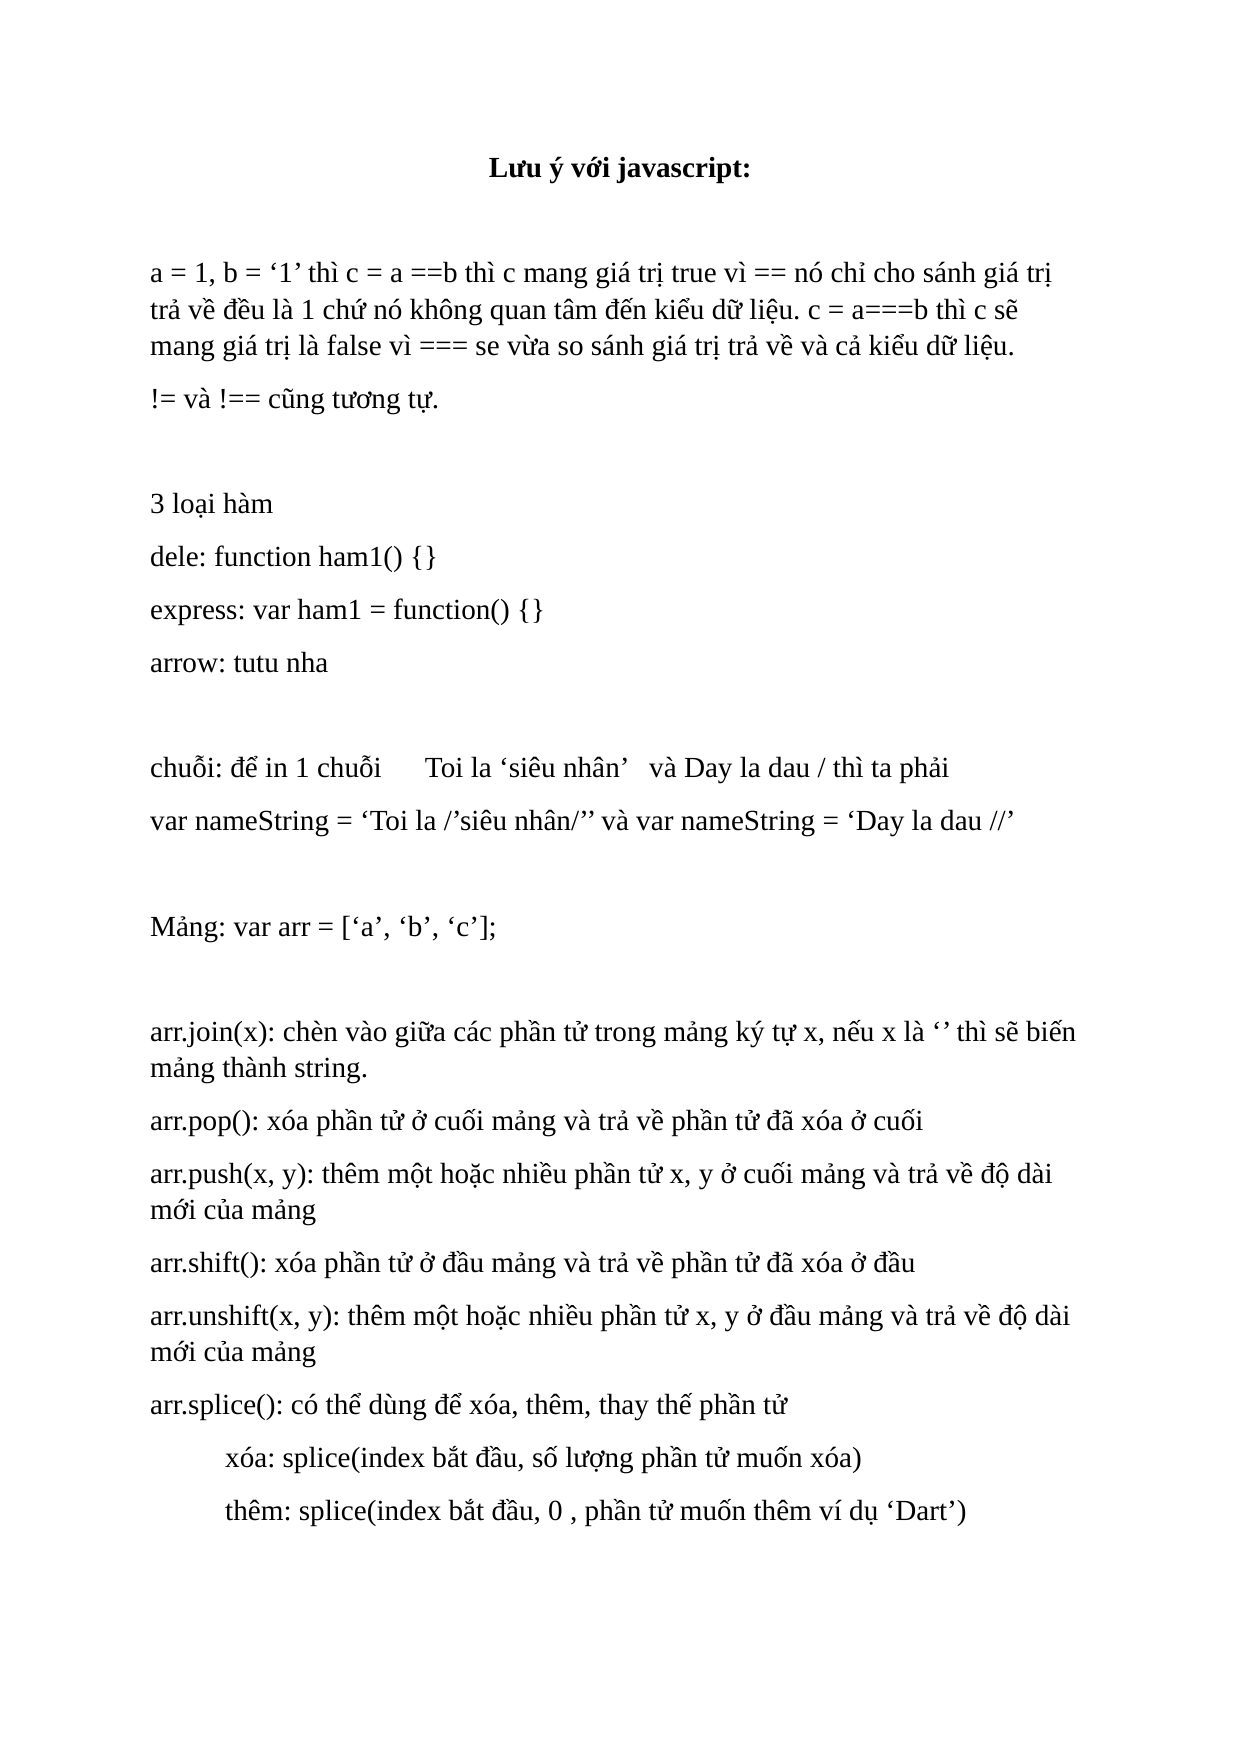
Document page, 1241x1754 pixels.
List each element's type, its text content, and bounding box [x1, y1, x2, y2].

text dele: function ham1() {} [150, 539, 1090, 573]
text a = 1, b = ‘1’ thì c = a ==b thì c mang giá trị true vì == nó chỉ cho sánh giá trị trả về đều là 1 chứ nó không quan tâm đến kiểu dữ liệu. c = a===b thì c sẽ mang giá trị là false vì === se vừa so sánh giá trị trả về và cả kiểu dữ liệu. [150, 256, 1090, 361]
text arrow: tutu nha [150, 645, 1090, 678]
text 3 loại hàm [150, 486, 1090, 520]
text arr.join(x): chèn vào giữa các phần tử trong mảng ký tự x, nếu x là ‘’ thì sẽ biến mảng thành string. [150, 1014, 1090, 1084]
text Lưu ý với javascript: [150, 150, 1090, 183]
text Mảng: var arr = [‘a’, ‘b’, ‘c’]; [150, 909, 1090, 942]
text chuỗi: để in 1 chuỗi Toi la ‘siêu nhân’ và Day la dau / thì ta phải [150, 750, 1090, 784]
text arr.unshift(x, y): thêm một hoặc nhiều phần tử x, y ở đầu mảng và trả về độ dài mới của mảng [150, 1298, 1090, 1368]
text arr.push(x, y): thêm một hoặc nhiều phần tử x, y ở cuối mảng và trả về độ dài mới của mảng [150, 1156, 1090, 1226]
text thêm: splice(index bắt đầu, 0 , phần tử muốn thêm ví dụ ‘Dart’) [150, 1493, 1090, 1526]
text xóa: splice(index bắt đầu, số lượng phần tử muốn xóa) [150, 1440, 1090, 1473]
text != và !== cũng tương tự. [150, 381, 1090, 414]
text express: var ham1 = function() {} [150, 592, 1090, 626]
text arr.shift(): xóa phần tử ở đầu mảng và trả về phần tử đã xóa ở đầu [150, 1245, 1090, 1279]
text var nameString = ‘Toi la /’siêu nhân/’’ và var nameString = ‘Day la dau //’ [150, 803, 1090, 837]
text arr.splice(): có thể dùng để xóa, thêm, thay thế phần tử [150, 1387, 1090, 1421]
text arr.pop(): xóa phần tử ở cuối mảng và trả về phần tử đã xóa ở cuối [150, 1103, 1090, 1137]
